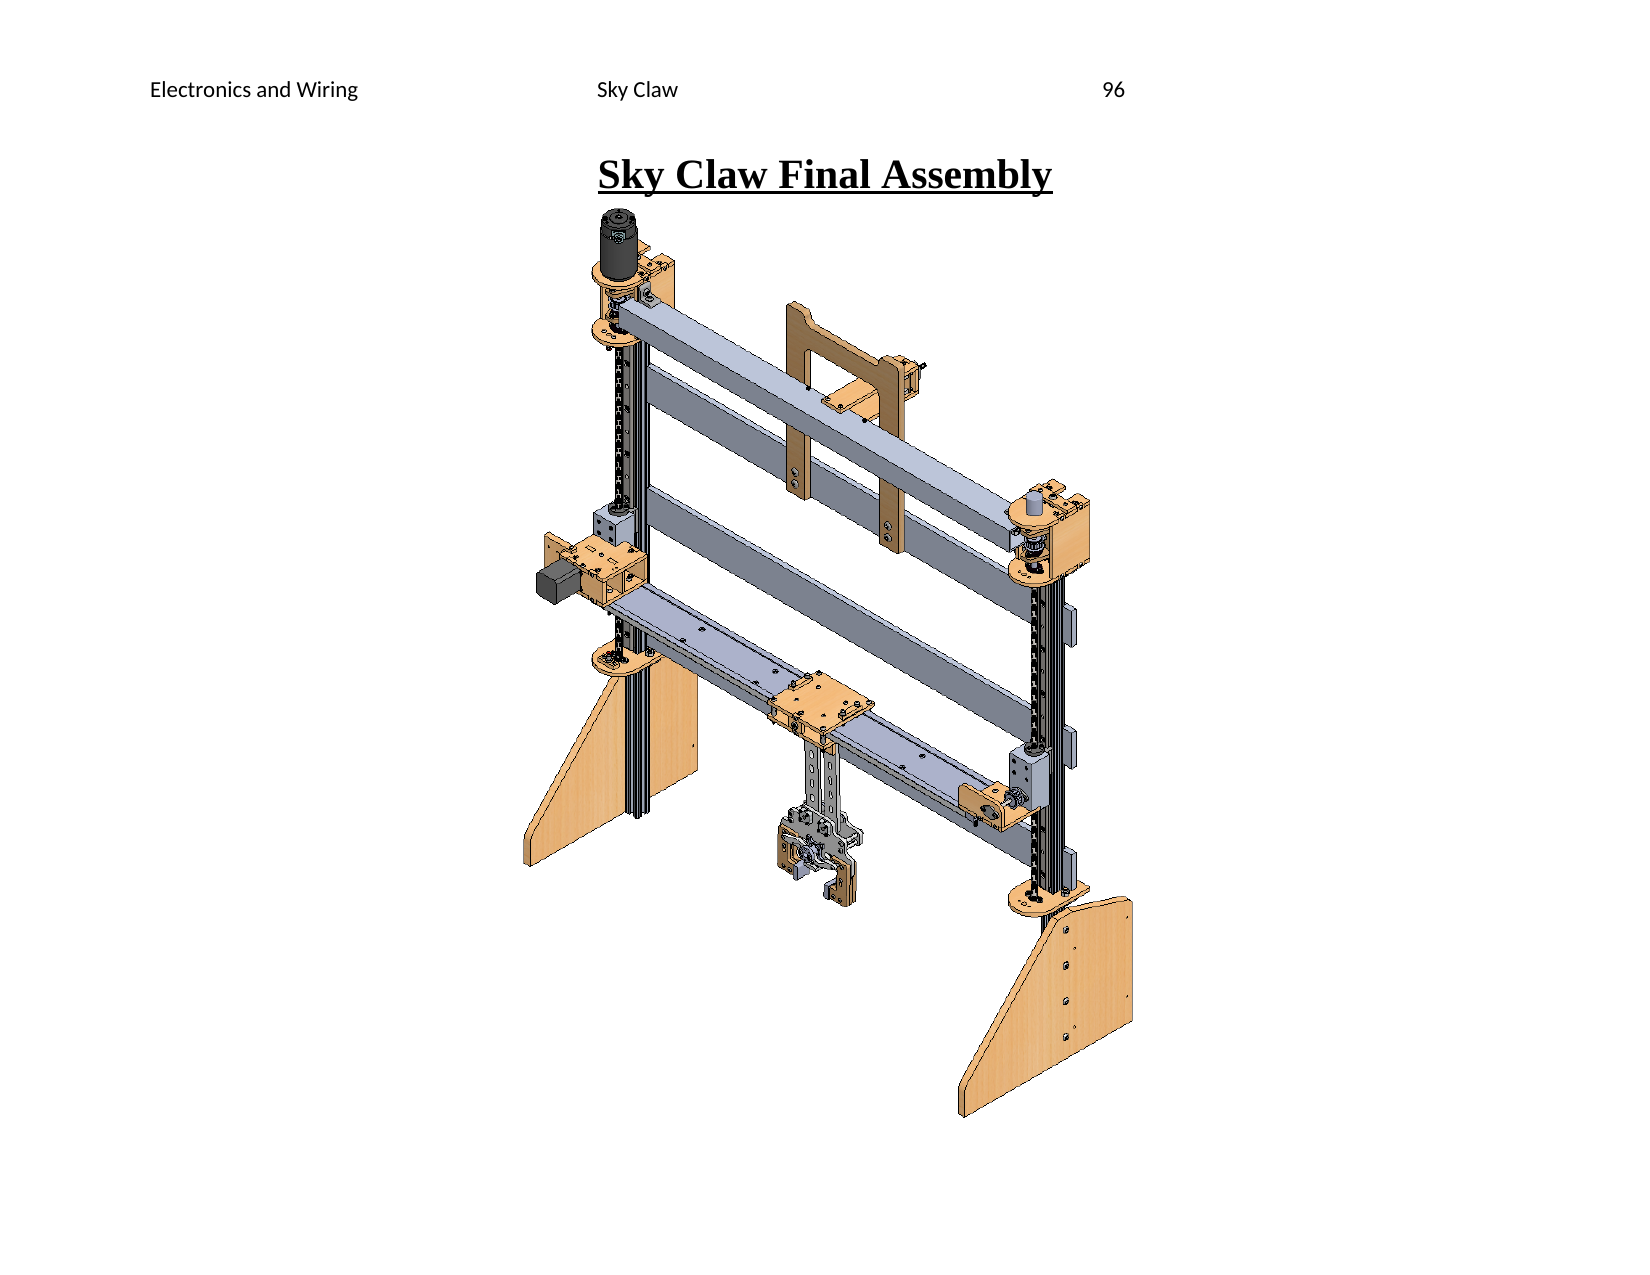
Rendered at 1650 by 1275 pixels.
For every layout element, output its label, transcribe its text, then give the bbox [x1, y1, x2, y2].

text Sky Claw Final Assembly [150, 150, 1500, 198]
picture [449, 201, 1201, 1123]
